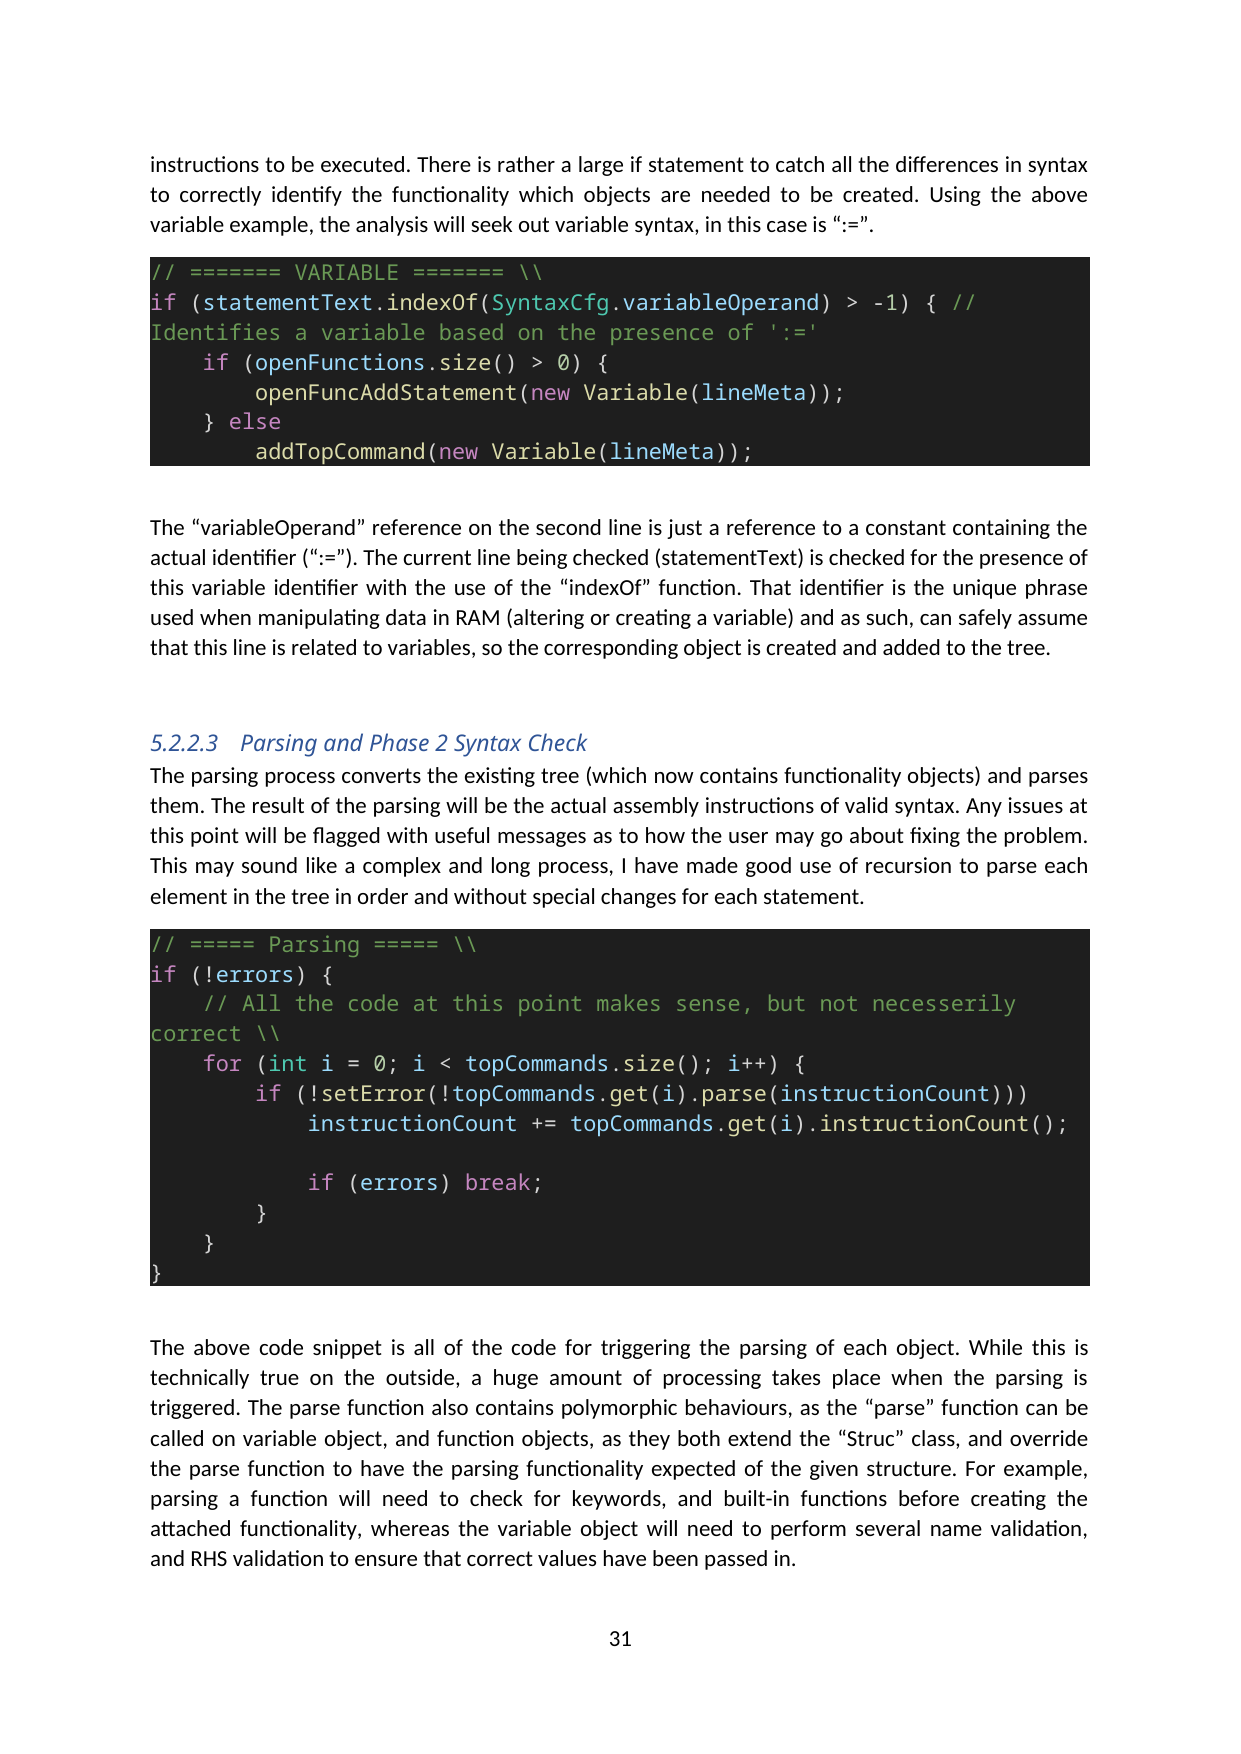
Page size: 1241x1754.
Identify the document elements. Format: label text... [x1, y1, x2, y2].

text if (!setError(!topCommands.get(i).parse(instructionCount))) [150, 1078, 1090, 1107]
text instructionCount += topCommands.get(i).instructionCount(); [150, 1107, 1090, 1137]
text } [150, 1227, 1090, 1256]
text addTopCommand(new Variable(lineMeta)); [150, 436, 1090, 466]
text The parsing process converts the existing tree (which now contains functionality objects) and parses them. The result of the parsing will be the actual assembly instructions of valid syntax. Any issues at this point will be flagged with useful messages as to how the user may go about fixing the problem. This may sound like a complex and long process, I have made good use of recursion to parse each element in the tree in order and without special changes for each statement. [150, 761, 1090, 910]
text for (int i = 0; i < topCommands.size(); i++) { [150, 1048, 1090, 1078]
text if (statementText.indexOf(SyntaxCfg.variableOperand) > -1) { // Identifies a variable based on the presence of ':=' [150, 287, 1090, 347]
text The “variableOperand” reference on the second line is just a reference to a constant containing the actual identifier (“:=”). The current line being checked (statementText) is checked for the presence of this variable identifier with the use of the “indexOf” function. That identifier is the unique phrase used when manipulating data in RAM (altering or creating a variable) and as such, can safely assume that this line is related to variables, so the corresponding object is created and added to the tree. [150, 513, 1090, 662]
text } [150, 1256, 1090, 1286]
text if (errors) break; [150, 1167, 1090, 1197]
subtitle Parsing and Phase 2 Syntax Check [150, 727, 1090, 758]
text // All the code at this point makes sense, but not necesserily correct \\ [150, 988, 1090, 1048]
text // ===== Parsing ===== \\ [150, 929, 1090, 958]
text if (openFunctions.size() > 0) { [150, 347, 1090, 376]
text if (!errors) { [150, 958, 1090, 988]
text } [150, 1197, 1090, 1227]
text The above code snippet is all of the code for triggering the parsing of each object. While this is technically true on the outside, a huge amount of processing takes place when the parsing is triggered. The parse function also contains polymorphic behaviours, as the “parse” function can be called on variable object, and function objects, as they both extend the “Struc” class, and override the parse function to have the parsing functionality expected of the given structure. For example, parsing a function will need to check for keywords, and built-in functions before creating the attached functionality, whereas the variable object will need to perform several name validation, and RHS validation to ensure that correct values have been passed in. [150, 1333, 1090, 1573]
text openFuncAddStatement(new Variable(lineMeta)); [150, 376, 1090, 406]
text // ======= VARIABLE ======= \\ [150, 257, 1090, 287]
text } else [150, 406, 1090, 436]
